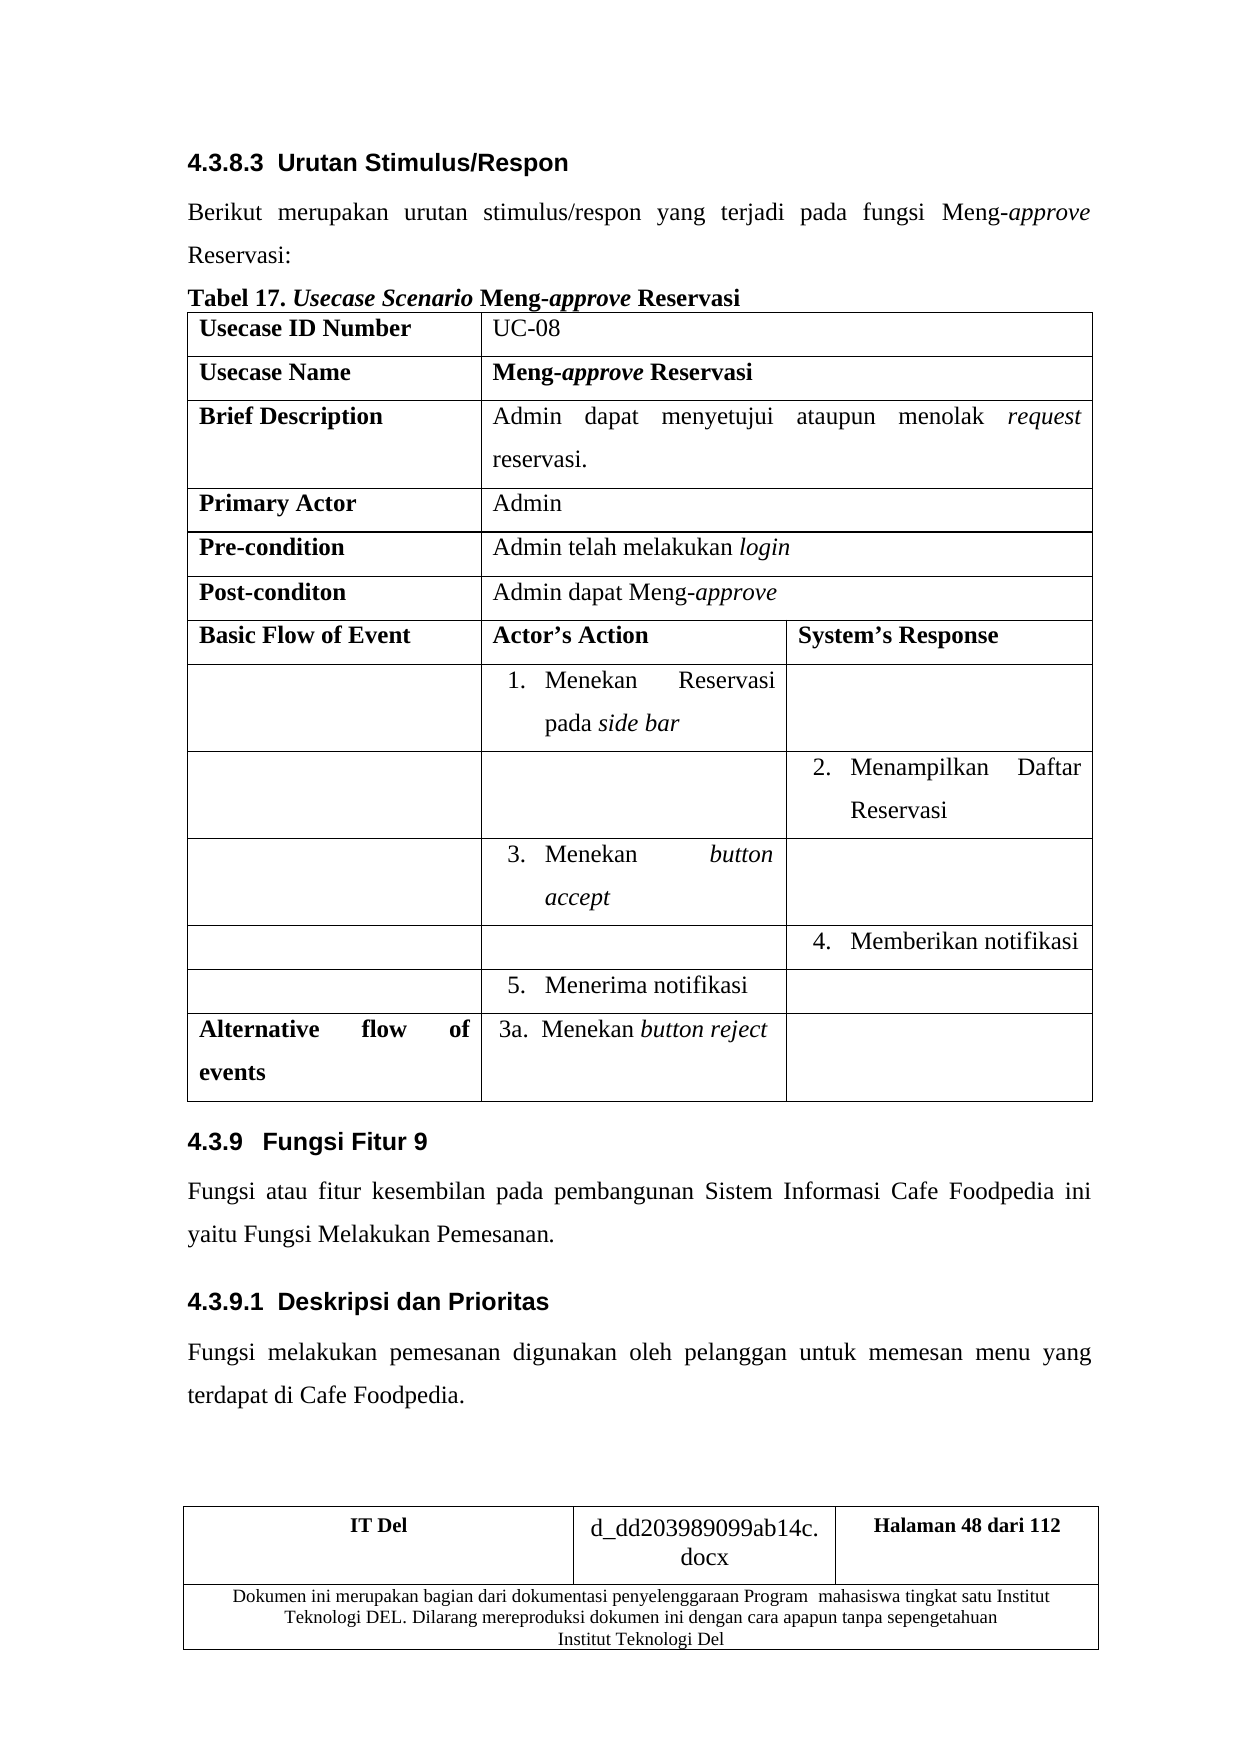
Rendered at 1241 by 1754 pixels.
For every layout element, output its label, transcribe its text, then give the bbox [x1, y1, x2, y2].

table_cell [482, 752, 786, 838]
table_cell Basic Flow of Event [188, 621, 481, 664]
table_cell Meng-approve Reservasi [482, 357, 1092, 400]
table_cell [787, 1014, 1092, 1101]
table_cell Menekan button accept [482, 839, 786, 925]
subtitle Deskripsi dan Prioritas [187, 1287, 1092, 1316]
table_cell Alternative flow of events [188, 1014, 481, 1101]
text Fungsi atau fitur kesembilan pada pembangunan Sistem Informasi Cafe Foodpedia ini yaitu Fungsi Melakukan Pemesanan. [187, 1176, 1092, 1248]
table_cell Admin dapat menyetujui ataupun menolak request reservasi. [482, 401, 1092, 487]
table_cell [787, 665, 1092, 751]
text Fungsi melakukan pemesanan digunakan oleh pelanggan untuk memesan menu yang terdapat di Cafe Foodpedia. [187, 1337, 1092, 1408]
table_cell Admin dapat Meng-approve [482, 577, 1092, 619]
table_cell Menampilkan Daftar Reservasi [787, 752, 1092, 838]
table_cell Menekan Reservasi pada side bar [482, 665, 786, 751]
table_cell Admin [482, 489, 1092, 531]
table_cell [188, 839, 481, 925]
table_cell [188, 665, 481, 751]
table_cell Actor’s Action [482, 621, 786, 664]
table_cell [787, 970, 1092, 1013]
table_cell System’s Response [787, 621, 1092, 664]
table_cell Pre-condition [188, 533, 481, 576]
table_cell Admin telah melakukan login [482, 533, 1092, 576]
table_cell Menerima notifikasi [482, 970, 786, 1013]
table_header UC-08 [482, 313, 1092, 356]
text Berikut merupakan urutan stimulus/respon yang terjadi pada fungsi Meng-approve Reservasi: [187, 197, 1092, 269]
text Tabel 17. Usecase Scenario Meng-approve Reservasi [187, 283, 1092, 312]
table_cell [188, 752, 481, 838]
table_cell Memberikan notifikasi [787, 926, 1092, 969]
subtitle Fungsi Fitur 9 [187, 1127, 1092, 1155]
table_cell [482, 926, 786, 969]
table_cell Post-conditon [188, 577, 481, 619]
table_cell Primary Actor [188, 489, 481, 531]
table_cell Usecase Name [188, 357, 481, 400]
subtitle Urutan Stimulus/Respon [187, 148, 1092, 176]
table_header Usecase ID Number [188, 313, 481, 356]
table_cell [787, 839, 1092, 925]
table_cell Brief Description [188, 401, 481, 487]
table_cell 3a. Menekan button reject [482, 1014, 786, 1101]
table_cell [188, 970, 481, 1013]
table_cell [188, 926, 481, 969]
